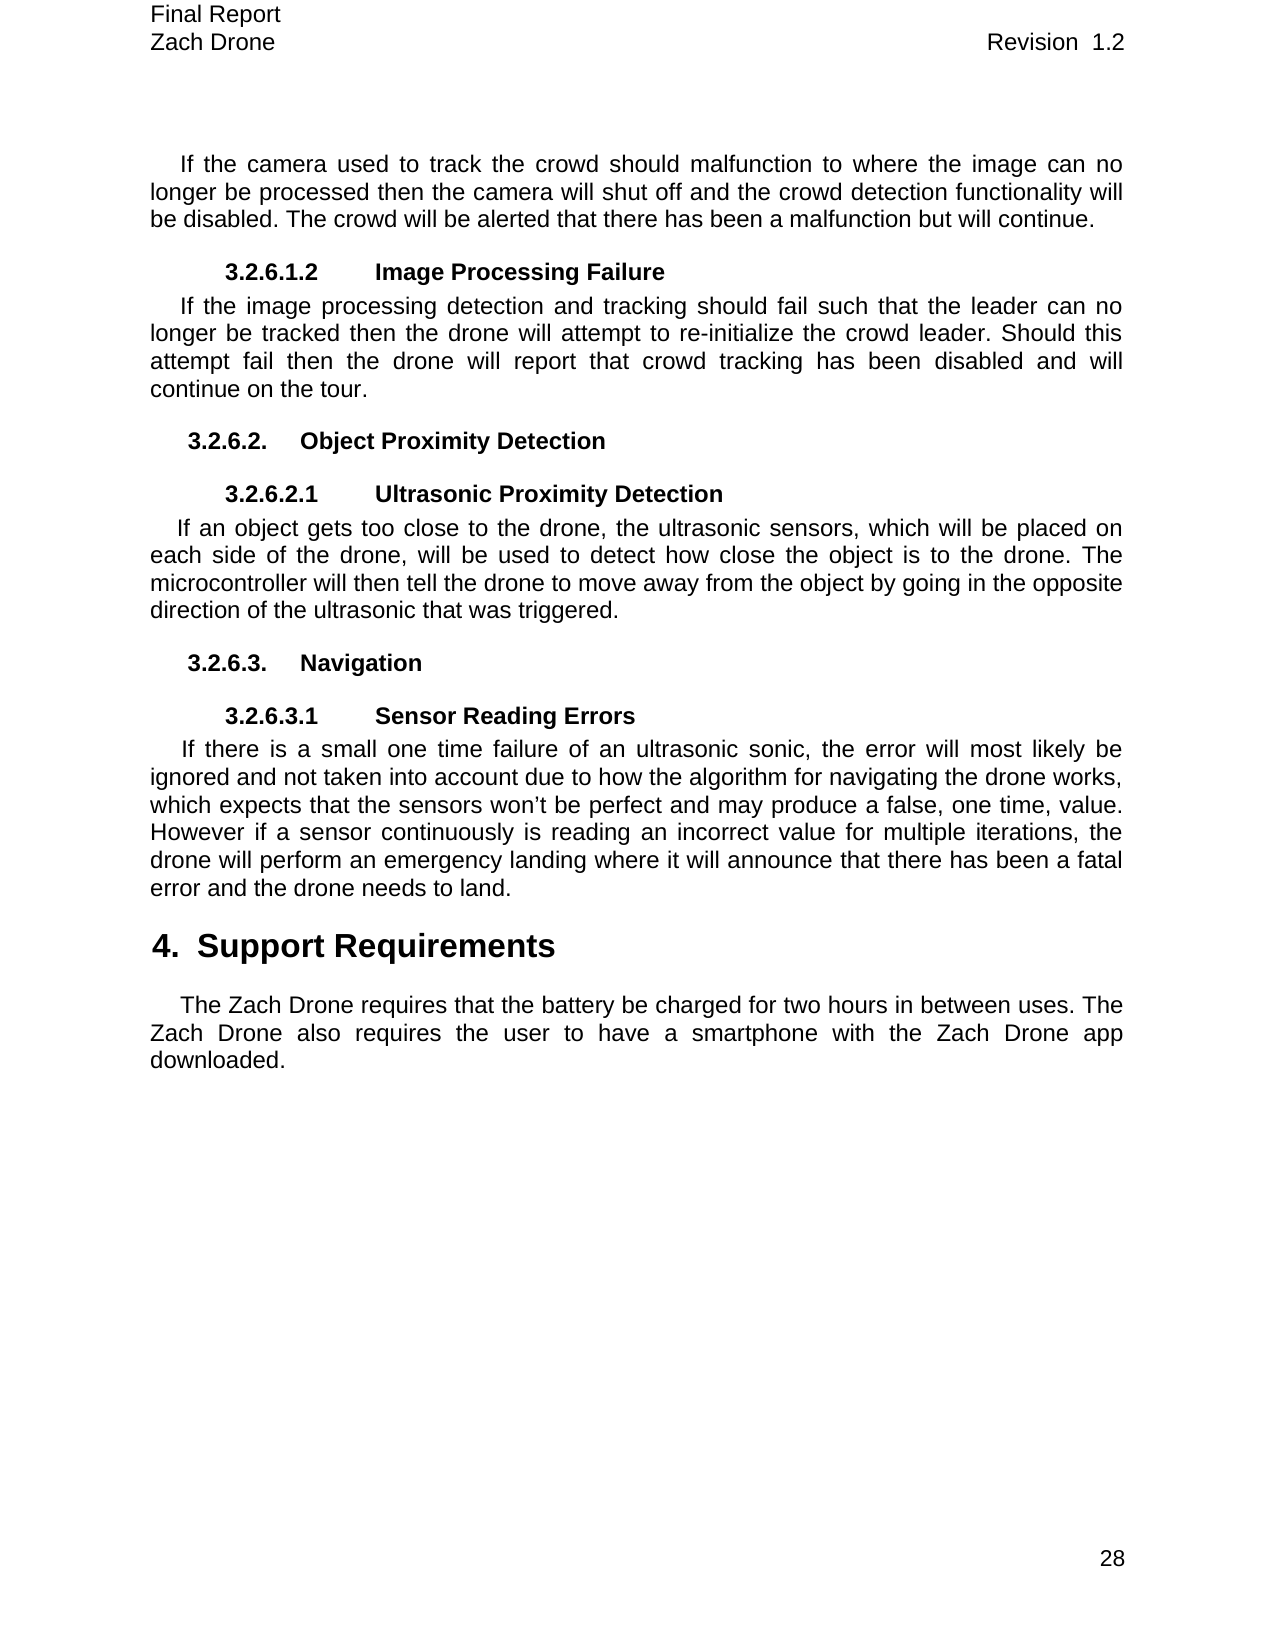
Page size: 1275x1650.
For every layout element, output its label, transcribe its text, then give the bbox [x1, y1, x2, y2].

text If an object gets too close to the drone, the ultrasonic sensors, which will be placed on each side of the drone, will be used to detect how close the object is to the drone. The microcontroller will then tell the drone to move away from the object by going in the opposite direction of the ultrasonic that was triggered. [150, 513, 1125, 624]
subtitle Image Processing Failure [225, 258, 1125, 285]
text If the camera used to track the crowd should malfunction to where the image can no longer be processed then the camera will shut off and the crowd detection functionality will be disabled. The crowd will be alerted that there has been a malfunction but will continue. [150, 150, 1125, 233]
subtitle Object Proximity Detection [188, 427, 1125, 455]
subtitle Sensor Reading Errors [225, 702, 1125, 729]
subtitle Support Requirements [152, 926, 1125, 964]
subtitle Ultrasonic Proximity Detection [225, 480, 1125, 507]
text If the image processing detection and tracking should fail such that the leader can no longer be tracked then the drone will attempt to re-initialize the crowd leader. Should this attempt fail then the drone will report that crowd tracking has been disabled and will continue on the tour. [150, 292, 1125, 402]
subtitle Navigation [187, 649, 1125, 677]
text If there is a small one time failure of an ultrasonic sonic, the error will most likely be ignored and not taken into account due to how the algorithm for navigating the drone works, which expects that the sensors won’t be perfect and may produce a false, one time, value. However if a sensor continuously is reading an incorrect value for multiple iterations, the drone will perform an emergency landing where it will announce that there has been a fatal error and the drone needs to land. [150, 735, 1125, 901]
text The Zach Drone requires that the battery be charged for two hours in between uses. The Zach Drone also requires the user to have a smartphone with the Zach Drone app downloaded. [150, 991, 1125, 1074]
